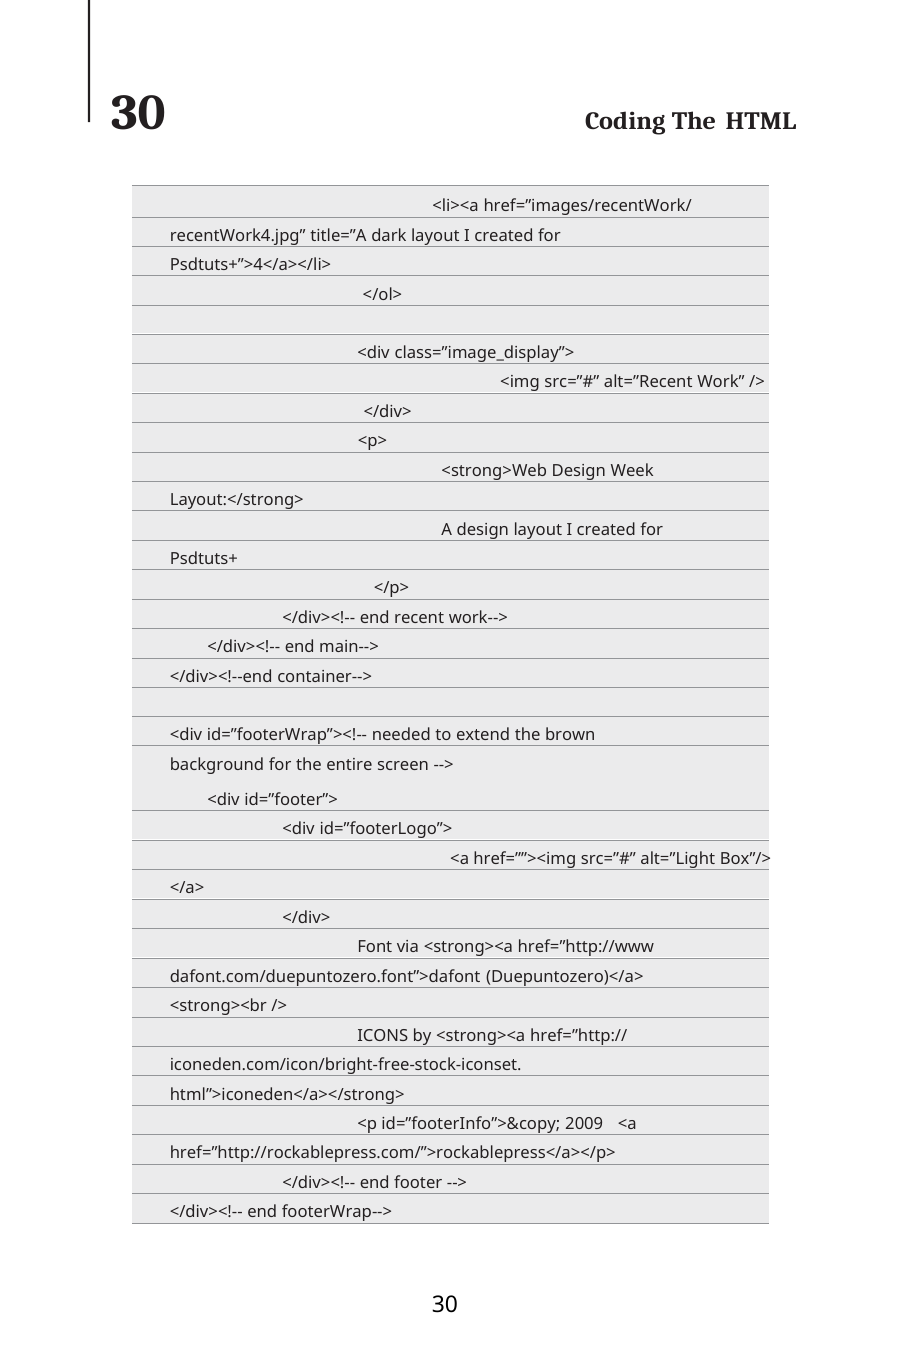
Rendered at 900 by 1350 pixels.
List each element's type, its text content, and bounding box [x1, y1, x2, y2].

table_cell </div><!-- end recent work--> [132, 600, 769, 628]
table_cell background for the entire screen --> <div id=”footer”> [132, 746, 769, 810]
table_cell <div class=”image_display”> [132, 335, 769, 363]
table_cell <div id=”footerWrap”><!-- needed to extend the brown [132, 717, 769, 745]
table_cell </div><!--end container--> [132, 659, 769, 687]
table_cell dafont.com/duepuntozero.font”>dafont (Duepuntozero)</a> [132, 959, 769, 987]
table_cell ICONS by <strong><a href=”http:// [132, 1018, 769, 1046]
table_cell <strong><br /> [132, 988, 769, 1016]
table_cell </div> [132, 394, 769, 422]
table_cell [132, 688, 769, 716]
table_cell <a href=””><img src=”#” alt=”Light Box”/> [132, 841, 769, 869]
table_cell recentWork4.jpg” title=”A dark layout I created for [132, 218, 769, 246]
table_cell </p> [132, 570, 769, 599]
table_cell [132, 306, 769, 333]
table_cell <div id=”footerLogo”> [132, 811, 769, 839]
table_cell A design layout I created for [132, 511, 769, 540]
table_cell </div> [132, 900, 769, 928]
table_cell Psdtuts+”>4</a></li> [132, 247, 769, 275]
table_cell <strong>Web Design Week [132, 453, 769, 481]
table_cell <img src=”#” alt=”Recent Work” /> [132, 364, 769, 392]
table_cell iconeden.com/icon/bright-free-stock-iconset. [132, 1047, 769, 1075]
table_cell </ol> [132, 276, 769, 305]
table_cell Layout:</strong> [132, 482, 769, 510]
table_cell <p> [132, 423, 769, 451]
table_cell href=”http://rockablepress.com/”>rockablepress</a></p> [132, 1135, 769, 1164]
table_cell </div><!-- end footerWrap--> [132, 1194, 769, 1223]
table_cell </a> [132, 870, 769, 898]
table_cell <p id=”footerInfo”>&copy; 2009 <a [132, 1106, 769, 1134]
table_cell html”>iconeden</a></strong> [132, 1076, 769, 1105]
table_cell </div><!-- end footer --> [132, 1165, 769, 1193]
table_cell </div><!-- end main--> [132, 629, 769, 658]
table_cell Font via <strong><a href=”http://www [132, 929, 769, 957]
table_header <li><a href=”images/recentWork/ [132, 186, 769, 216]
table_cell Psdtuts+ [132, 541, 769, 569]
